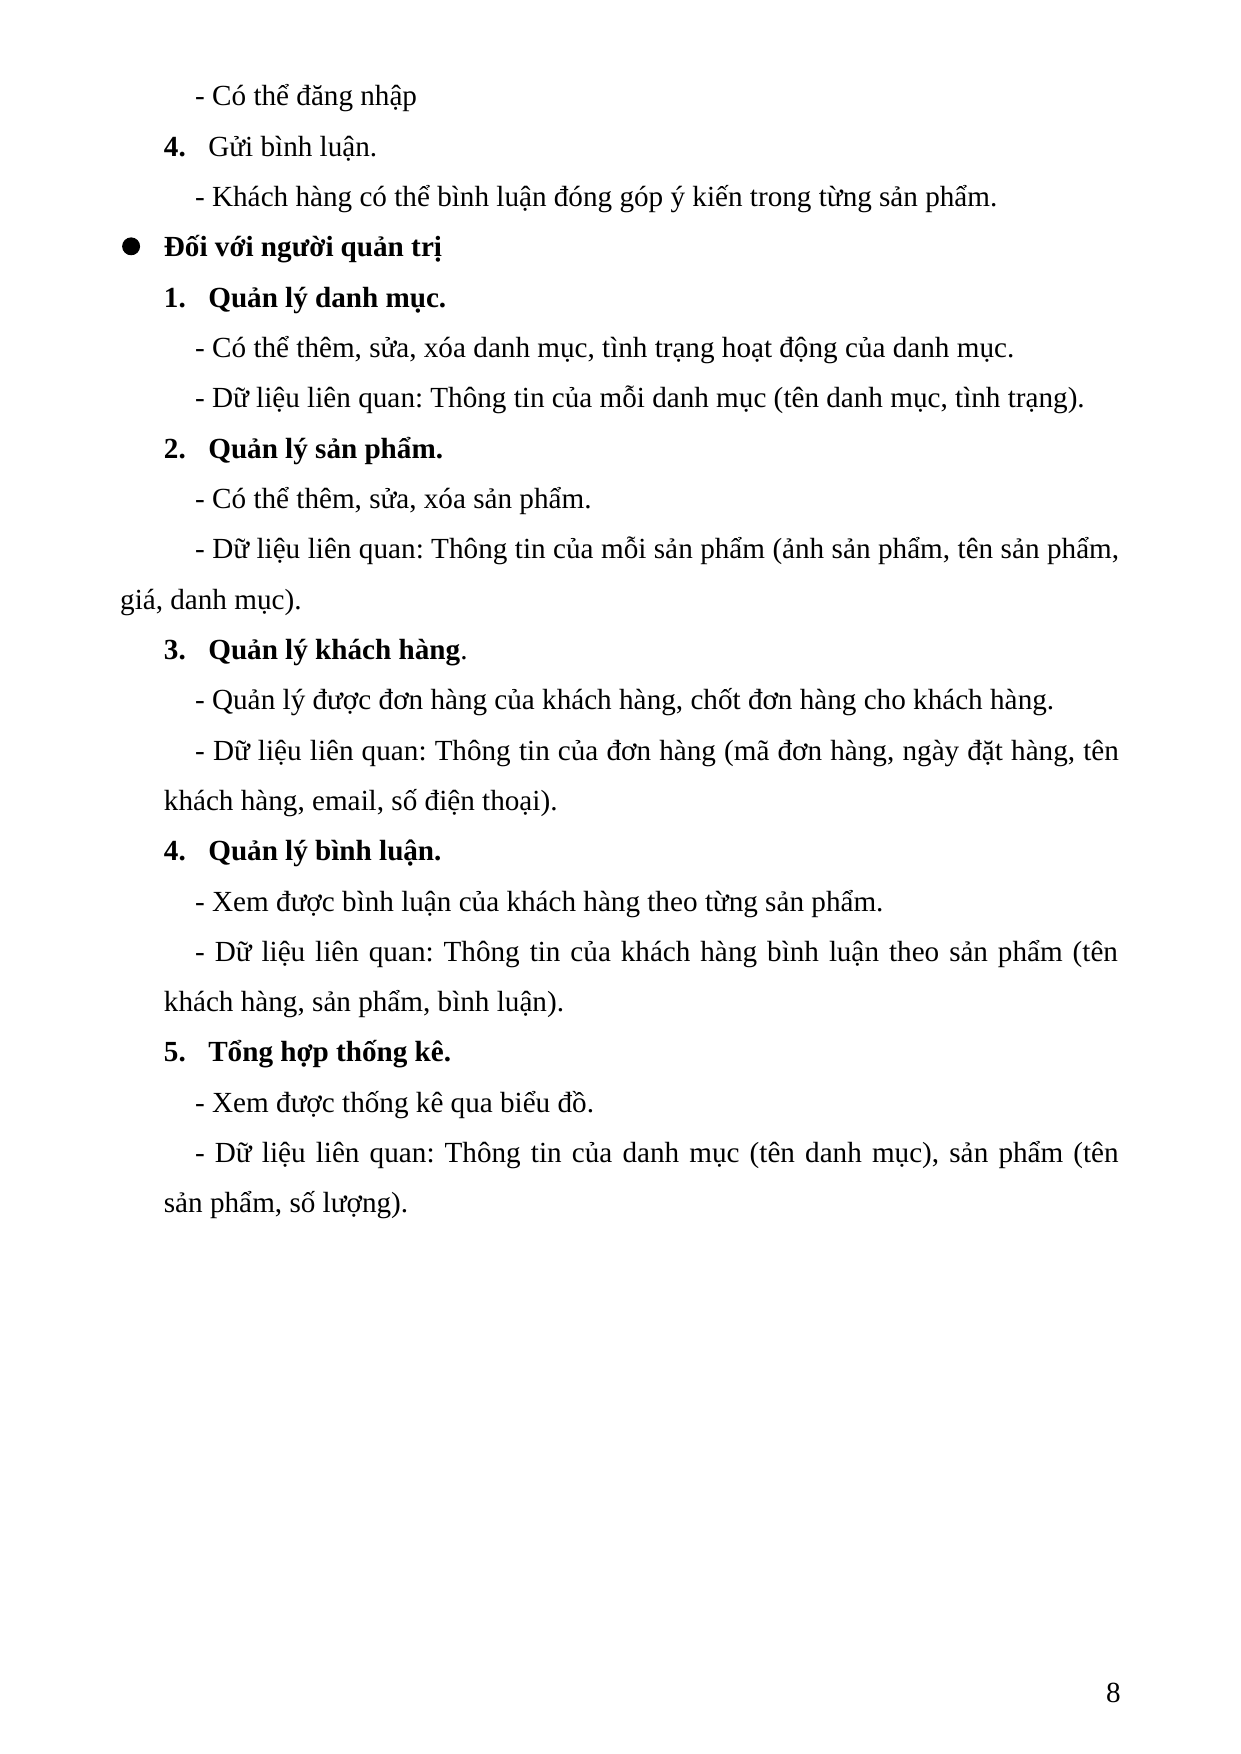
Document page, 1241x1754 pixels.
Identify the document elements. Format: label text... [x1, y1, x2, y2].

list Đối với người quản trị [120, 229, 1120, 263]
list - Có thể đăng nhập [164, 78, 1120, 112]
list Quản lý khách hàng. [164, 632, 1120, 666]
list - Dữ liệu liên quan: Thông tin của mỗi danh mục (tên danh mục, tình trạng). [164, 381, 1120, 414]
list - Khách hàng có thể bình luận đóng góp ý kiến trong từng sản phẩm. [164, 179, 1120, 213]
list - Dữ liệu liên quan: Thông tin của danh mục (tên danh mục), sản phẩm (tên sản phẩm, số lượng). [164, 1135, 1120, 1219]
list - Dữ liệu liên quan: Thông tin của đơn hàng (mã đơn hàng, ngày đặt hàng, tên khách hàng, email, số điện thoại). [164, 733, 1120, 817]
list Gửi bình luận. [164, 129, 1120, 162]
list Quản lý danh mục. [164, 280, 1120, 313]
list - Dữ liệu liên quan: Thông tin của mỗi sản phẩm (ảnh sản phẩm, tên sản phẩm, giá, danh mục). [120, 531, 1120, 615]
list - Có thể thêm, sửa, xóa danh mục, tình trạng hoạt động của danh mục. [164, 330, 1120, 364]
list Quản lý bình luận. [164, 833, 1120, 867]
list Tổng hợp thống kê. [164, 1034, 1120, 1068]
list - Dữ liệu liên quan: Thông tin của khách hàng bình luận theo sản phẩm (tên khách hàng, sản phẩm, bình luận). [164, 934, 1120, 1018]
list - Xem được thống kê qua biểu đồ. [164, 1085, 1120, 1118]
list - Quản lý được đơn hàng của khách hàng, chốt đơn hàng cho khách hàng. [164, 682, 1120, 716]
list - Xem được bình luận của khách hàng theo từng sản phẩm. [164, 884, 1120, 917]
list - Có thể thêm, sửa, xóa sản phẩm. [120, 481, 1120, 515]
list Quản lý sản phẩm. [164, 431, 1120, 464]
